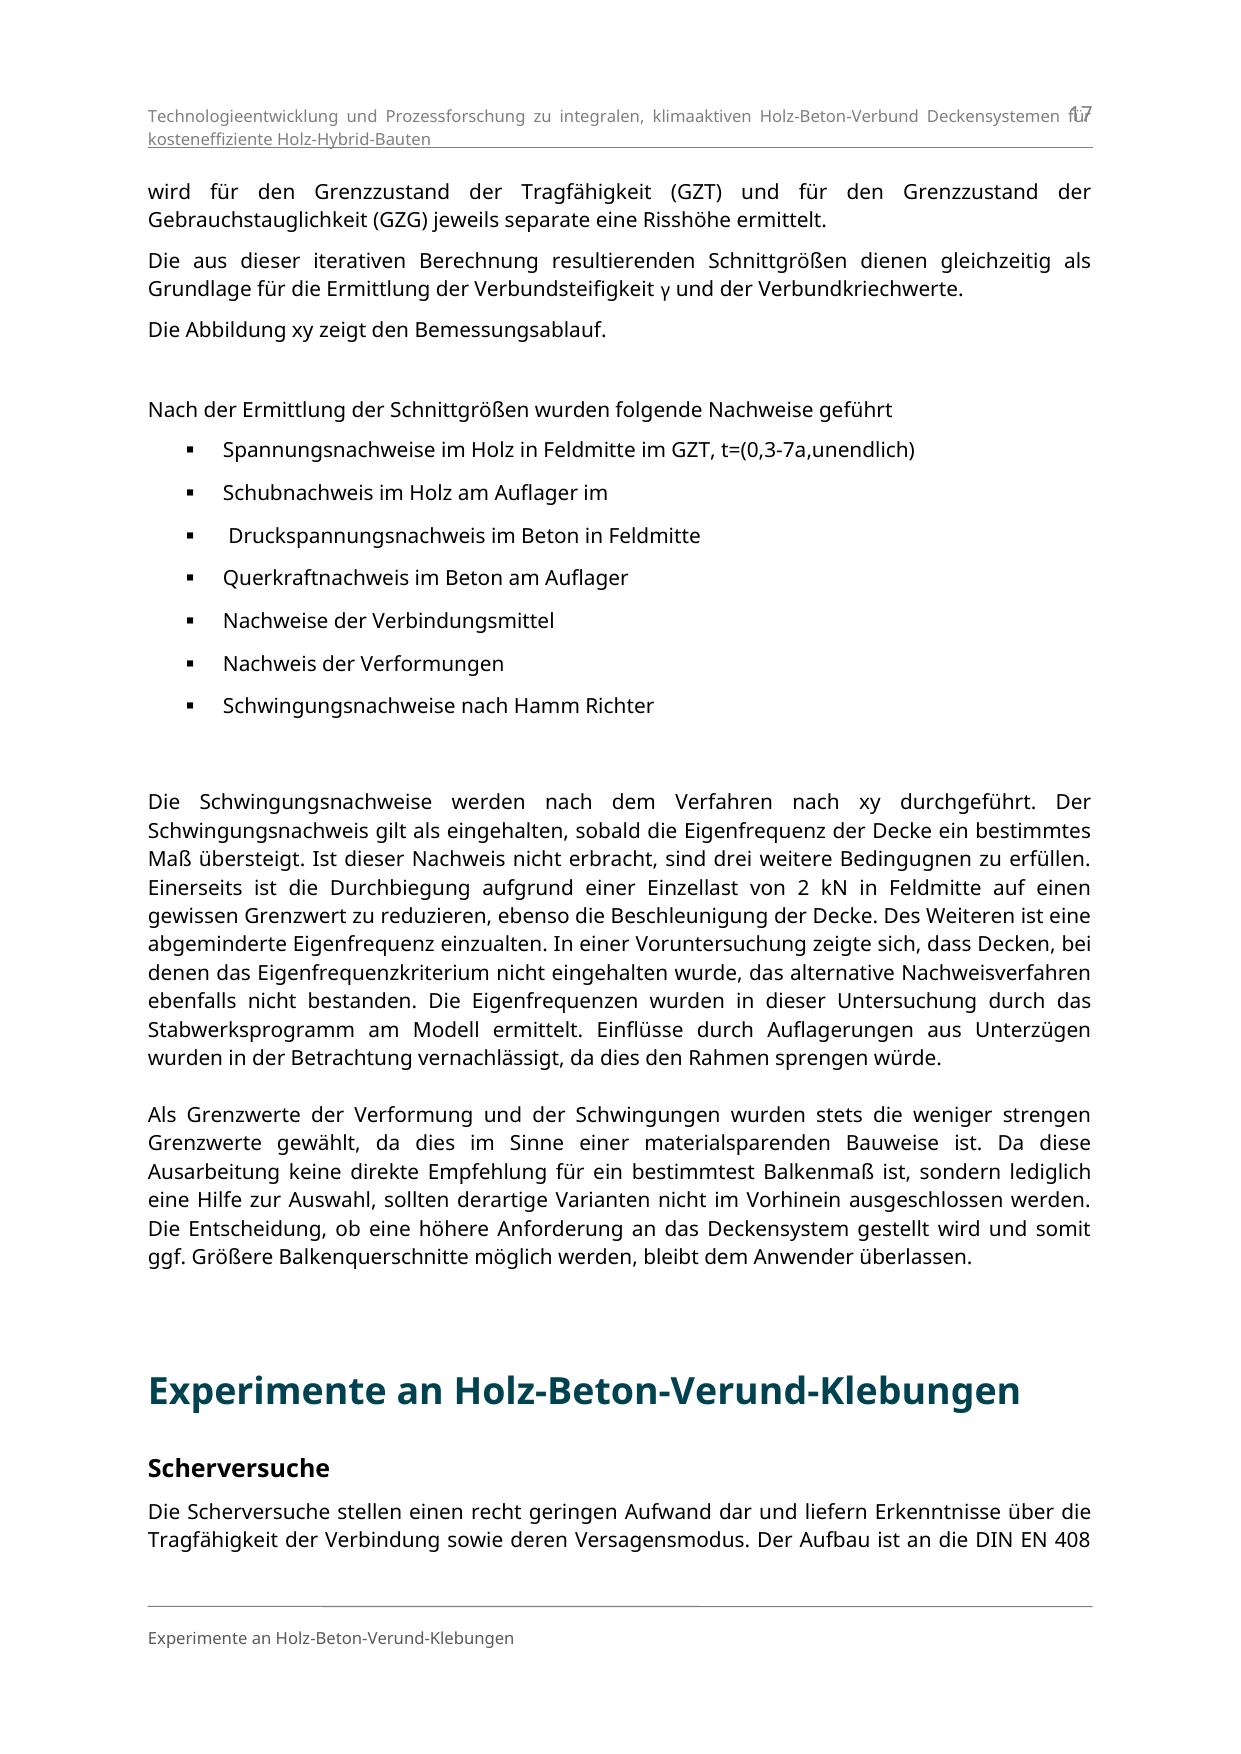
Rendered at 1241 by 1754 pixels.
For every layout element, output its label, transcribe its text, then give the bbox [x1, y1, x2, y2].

list Die Schwingungsnachweise werden nach dem Verfahren nach xy durchgeführt. Der Schwingungsnachweis gilt als eingehalten, sobald die Eigenfrequenz der Decke ein bestimmtes Maß übersteigt. Ist dieser Nachweis nicht erbracht, sind drei weitere Bedingugnen zu erfüllen. Einerseits ist die Durchbiegung aufgrund einer Einzellast von 2 kN in Feldmitte auf einen gewissen Grenzwert zu reduzieren, ebenso die Beschleunigung der Decke. Des Weiteren ist eine abgeminderte Eigenfrequenz einzualten. In einer Voruntersuchung zeigte sich, dass Decken, bei denen das Eigenfrequenzkriterium nicht eingehalten wurde, das alternative Nachweisverfahren ebenfalls nicht bestanden. Die Eigenfrequenzen wurden in dieser Untersuchung durch das Stabwerksprogramm am Modell ermittelt. Einflüsse durch Auflagerungen aus Unterzügen wurden in der Betrachtung vernachlässigt, da dies den Rahmen sprengen würde. [148, 787, 1092, 1072]
text Die aus dieser iterativen Berechnung resultierenden Schnittgrößen dienen gleichzeitig als Grundlage für die Ermittlung der Verbundsteifigkeit γ und der Verbundkriechwerte. [148, 246, 1092, 303]
list Als Grenzwerte der Verformung und der Schwingungen wurden stets die weniger strengen Grenzwerte gewählt, da dies im Sinne einer materialsparenden Bauweise ist. Da diese Ausarbeitung keine direkte Empfehlung für ein bestimmtest Balkenmaß ist, sondern lediglich eine Hilfe zur Auswahl, sollten derartige Varianten nicht im Vorhinein ausgeschlossen werden. Die Entscheidung, ob eine höhere Anforderung an das Deckensystem gestellt wird und somit ggf. Größere Balkenquerschnitte möglich werden, bleibt dem Anwender überlassen. [148, 1100, 1092, 1271]
list Nachweis der Verformungen [185, 649, 1092, 677]
list Druckspannungsnachweis im Beton in Feldmitte [185, 521, 1092, 549]
text Nach der Ermittlung der Schnittgrößen wurden folgende Nachweise geführt [148, 395, 1092, 424]
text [148, 177, 1092, 234]
list Querkraftnachweis im Beton am Auflager [185, 563, 1092, 592]
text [148, 1497, 1092, 1554]
list Nachweise der Verbindungsmittel [185, 606, 1092, 634]
subtitle Experimente an Holz-Beton-Verund-Klebungen [148, 1364, 1092, 1416]
text Die Abbildung xy zeigt den Bemessungsablauf. [148, 315, 1092, 343]
list Spannungsnachweise im Holz in Feldmitte im GZT, t=(0,3-7a,unendlich) [185, 436, 1092, 464]
list Schubnachweis im Holz am Auflager im [185, 478, 1092, 507]
list Schwingungsnachweise nach Hamm Richter [185, 691, 1092, 720]
subtitle Scherversuche [148, 1451, 1092, 1485]
